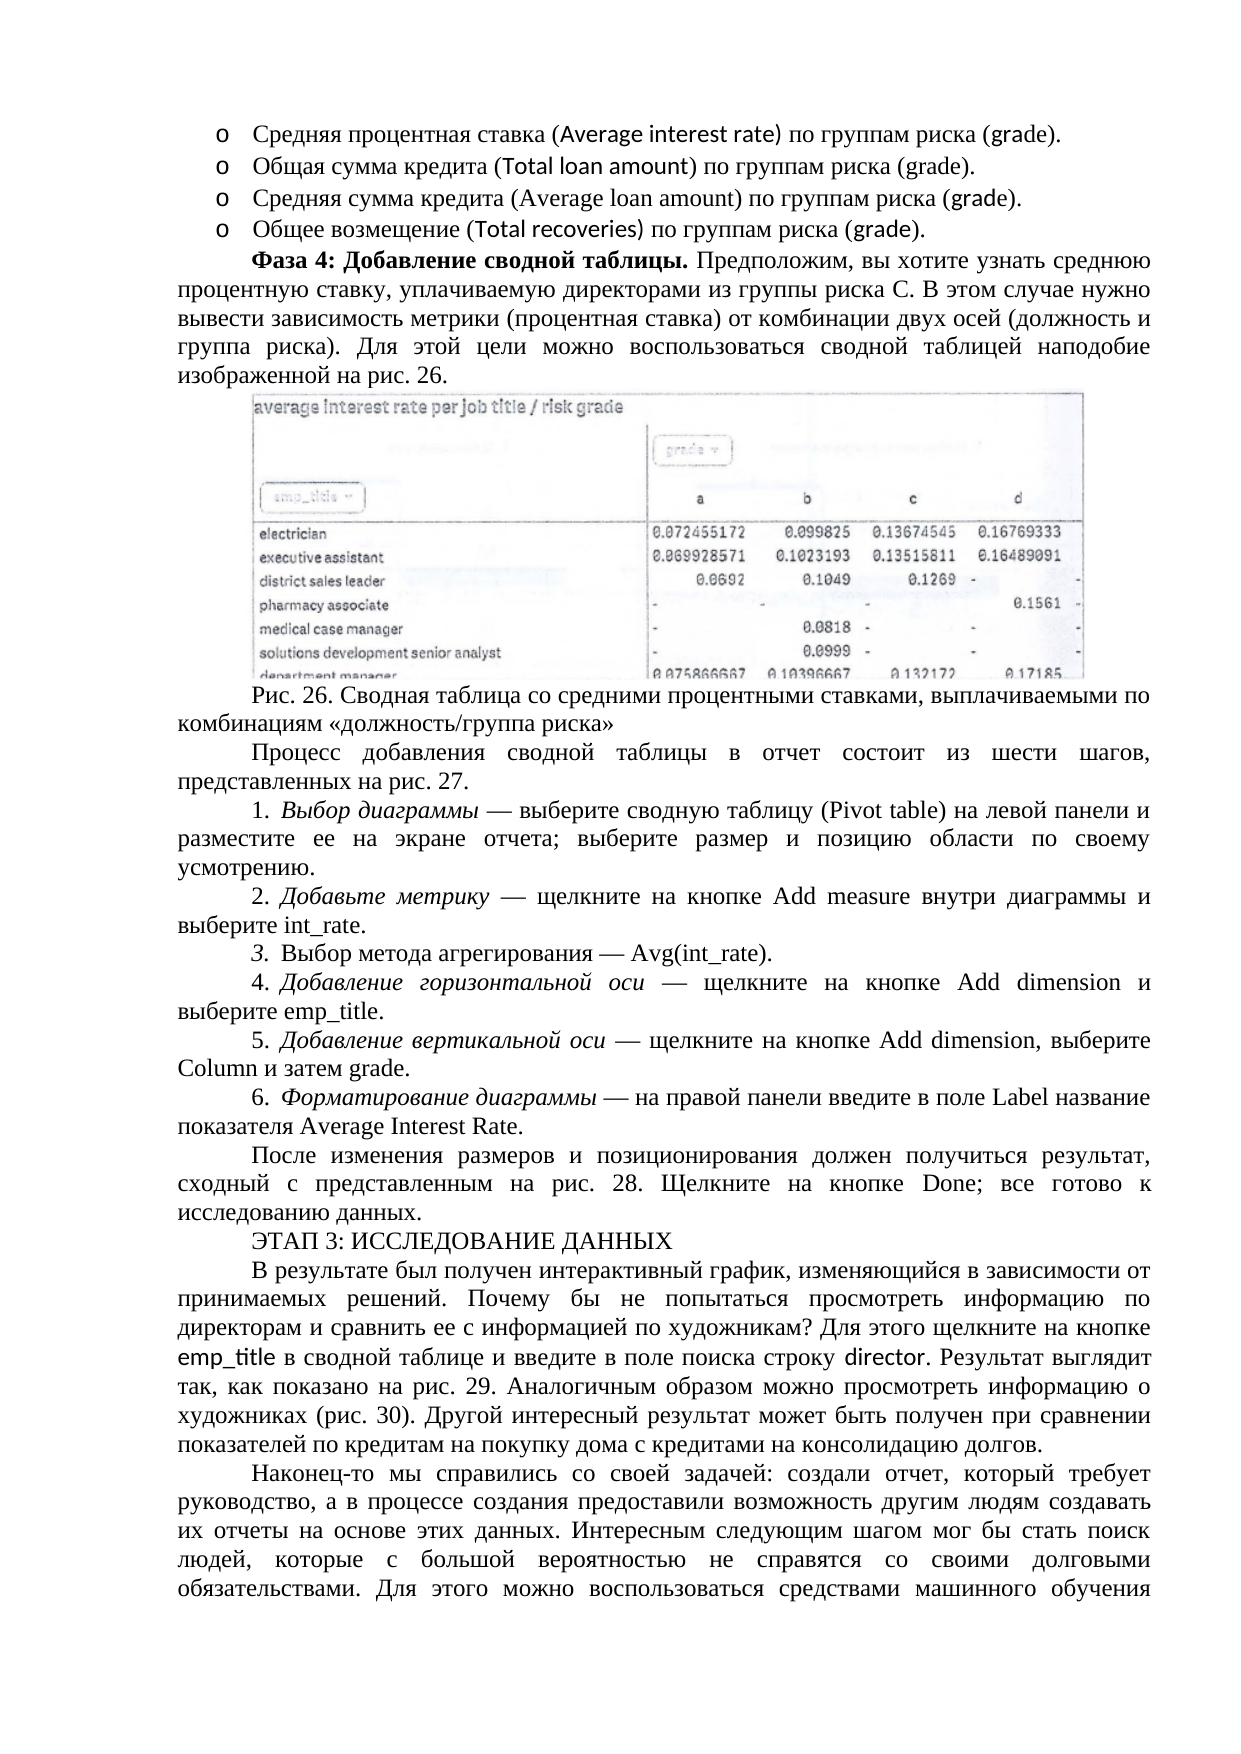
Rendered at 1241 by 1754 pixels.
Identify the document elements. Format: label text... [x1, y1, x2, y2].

text После изменения размеров и позиционирования должен получиться результат, сходный с представленным на рис. 28. Щелкните на кнопке Done; все готово к исследованию данных. [177, 1140, 1152, 1226]
text Фаза 4: Добавление сводной таблицы. Предположим, вы хотите узнать среднюю процентную ставку, уплачиваемую директорами из группы риска С. В этом случае нужно вывести зависимость метрики (процентная ставка) от комбинации двух осей (должность и группа риска). Для этой цели можно воспользоваться сводной таблицей наподобие изображенной на рис. 26. [177, 245, 1152, 389]
list Средняя процентная ставка (Average interest rate) по группам риска (grade). [215, 118, 1152, 150]
text 3. Выбор метода агрегирования — Avg(int_rate). [177, 938, 1152, 967]
text 6. Форматирование диаграммы — на правой панели введите в поле Label название показателя Average Interest Rate. [177, 1082, 1152, 1140]
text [177, 1458, 1152, 1601]
text 1. Выбор диаграммы — выберите сводную таблицу (Pivot table) на левой панели и разместите ее на экране отчета; выберите размер и позицию области по своему усмотрению. [177, 795, 1152, 881]
text 2. Добавьте метрику — щелкните на кнопке Add measure внутри диаграммы и выберите int_rate. [177, 881, 1152, 938]
text ЭТАП 3: ИССЛЕДОВАНИЕ ДАННЫХ [177, 1226, 1152, 1255]
text 4. Добавление горизонтальной оси — щелкните на кнопке Add dimension и выберите emp_title. [177, 967, 1152, 1025]
text 5. Добавление вертикальной оси — щелкните на кнопке Add dimension, выберите Column и затем grade. [177, 1025, 1152, 1082]
list Средняя сумма кредита (Average loan amount) по группам риска (grade). [215, 182, 1152, 213]
text В результате был получен интерактивный график, изменяющийся в зависимости от принимаемых решений. Почему бы не попытаться просмотреть информацию по директорам и сравнить ее с информацией по художникам? Для этого щелкните на кнопке emp_title в сводной таблице и введите в поле поиска строку director. Результат выглядит так, как показано на рис. 29. Аналогичным образом можно просмотреть информацию о художниках (рис. 30). Другой интересный результат может быть получен при сравнении показателей по кредитам на покупку дома с кредитами на консолидацию долгов. [177, 1255, 1152, 1458]
list Общая сумма кредита (Total loan amount) по группам риска (grade). [215, 150, 1152, 182]
list Общее возмещение (Total recoveries) по группам риска (grade). [215, 213, 1152, 245]
text Процесс добавления сводной таблицы в отчет состоит из шести шагов, представленных на рис. 27. [177, 737, 1152, 795]
text Рис. 26. Сводная таблица со средними процентными ставками, выплачиваемыми по комбинациям «должность/группа риска» [177, 680, 1152, 737]
